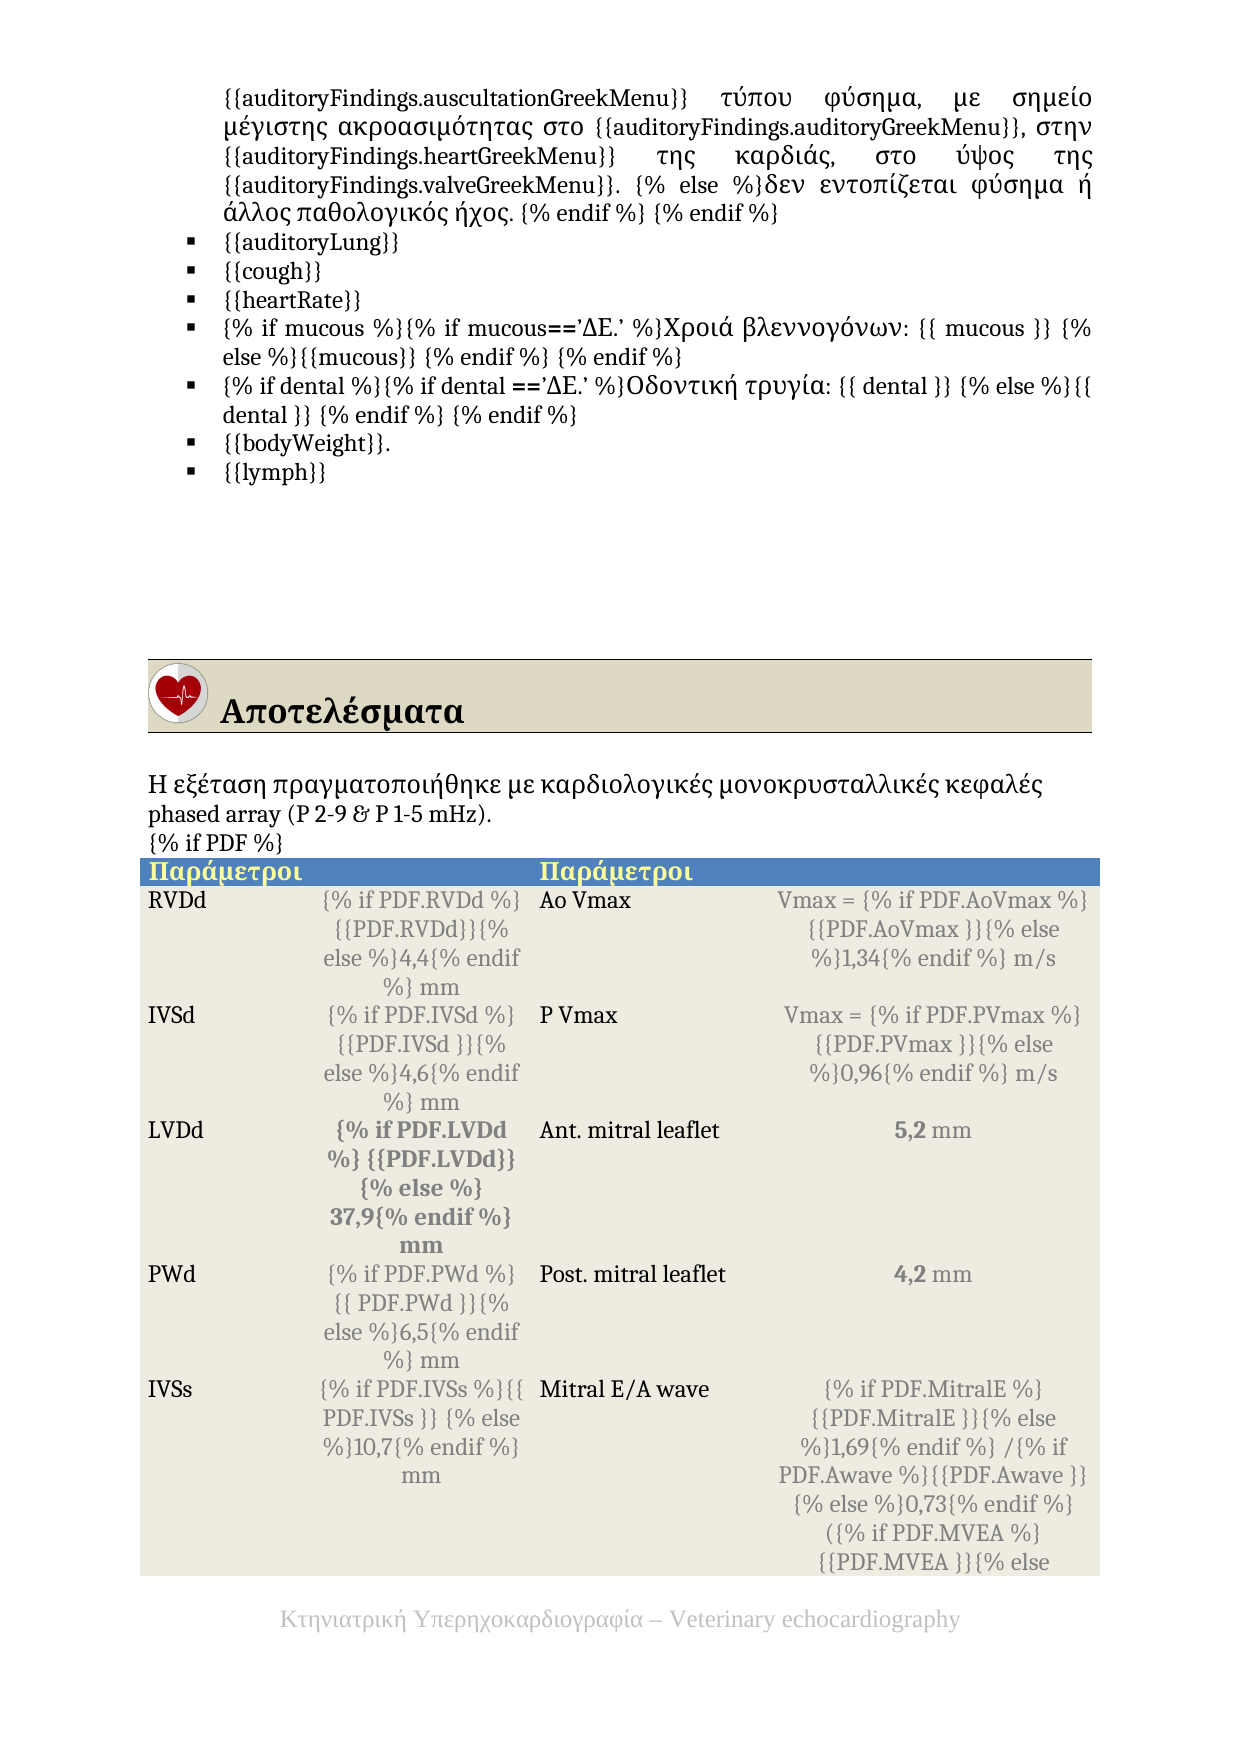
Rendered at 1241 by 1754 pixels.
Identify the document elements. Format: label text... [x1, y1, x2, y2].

table_cell IVSd [140, 1001, 310, 1116]
table_cell RVDd [140, 886, 310, 1001]
list {{cough}} [185, 257, 1092, 286]
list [185, 84, 1092, 228]
text {% if PDF %} [148, 829, 1092, 857]
list {{lymph}} [185, 458, 1092, 487]
list {% if dental %}{% if dental ==’ΔΕ.’ %}Οδοντική τρυγία: {{ dental }} {% else %}{{ dental }} {% endif %} {% endif %} [185, 372, 1092, 429]
list {{heartRate}} [185, 286, 1092, 314]
table_cell {% if PDF.LVDd %} {{PDF.LVDd}} {% else %} 37,9{% endif %} mm [310, 1116, 532, 1260]
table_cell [766, 1375, 1100, 1576]
table_cell {% if PDF.PWd %}{{ PDF.PWd }}{% else %}6,5{% endif %} mm [310, 1260, 532, 1375]
text Αποτελέσματα [148, 660, 1092, 732]
table_cell Mitral E/A wave [532, 1375, 766, 1576]
table_cell {% if PDF.IVSd %} {{PDF.IVSd }}{% else %}4,6{% endif %} mm [310, 1001, 532, 1116]
table_cell PWd [140, 1260, 310, 1375]
table_cell 5,2 mm [766, 1116, 1100, 1260]
table_cell P Vmax [532, 1001, 766, 1116]
list {% if mucous %}{% if mucous==’ΔΕ.’ %}Χροιά βλεννογόνων: {{ mucous }} {% else %}{{mucous}} {% endif %} {% endif %} [185, 314, 1092, 372]
table_cell Vmax = {% if PDF.PVmax %}{{PDF.PVmax }}{% else %}0,96{% endif %} m/s [766, 1001, 1100, 1116]
text Η εξέταση πραγματοποιήθηκε με καρδιολογικές μονοκρυσταλλικές κεφαλές phased array (P 2-9 & P 1-5 mHz). [148, 771, 1092, 829]
table_header [310, 858, 532, 886]
table_cell 4,2 mm [766, 1260, 1100, 1375]
list {{bodyWeight}}. [185, 429, 1092, 458]
table_cell IVSs [140, 1375, 310, 1576]
table_header [766, 858, 1100, 886]
table_cell {% if PDF.RVDd %} {{PDF.RVDd}}{% else %}4,4{% endif %} mm [310, 886, 532, 1001]
table_cell Post. mitral leaflet [532, 1260, 766, 1375]
table_cell Ant. mitral leaflet [532, 1116, 766, 1260]
table_cell Vmax = {% if PDF.AoVmax %}{{PDF.AoVmax }}{% else %}1,34{% endif %} m/s [766, 886, 1100, 1001]
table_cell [310, 1375, 532, 1576]
picture [147, 662, 209, 724]
table_cell Ao Vmax [532, 886, 766, 1001]
table_cell LVDd [140, 1116, 310, 1260]
list {{auditoryLung}} [185, 228, 1092, 257]
table_header Παράμετροι [532, 858, 766, 886]
table_header Παράμετροι [140, 858, 310, 886]
